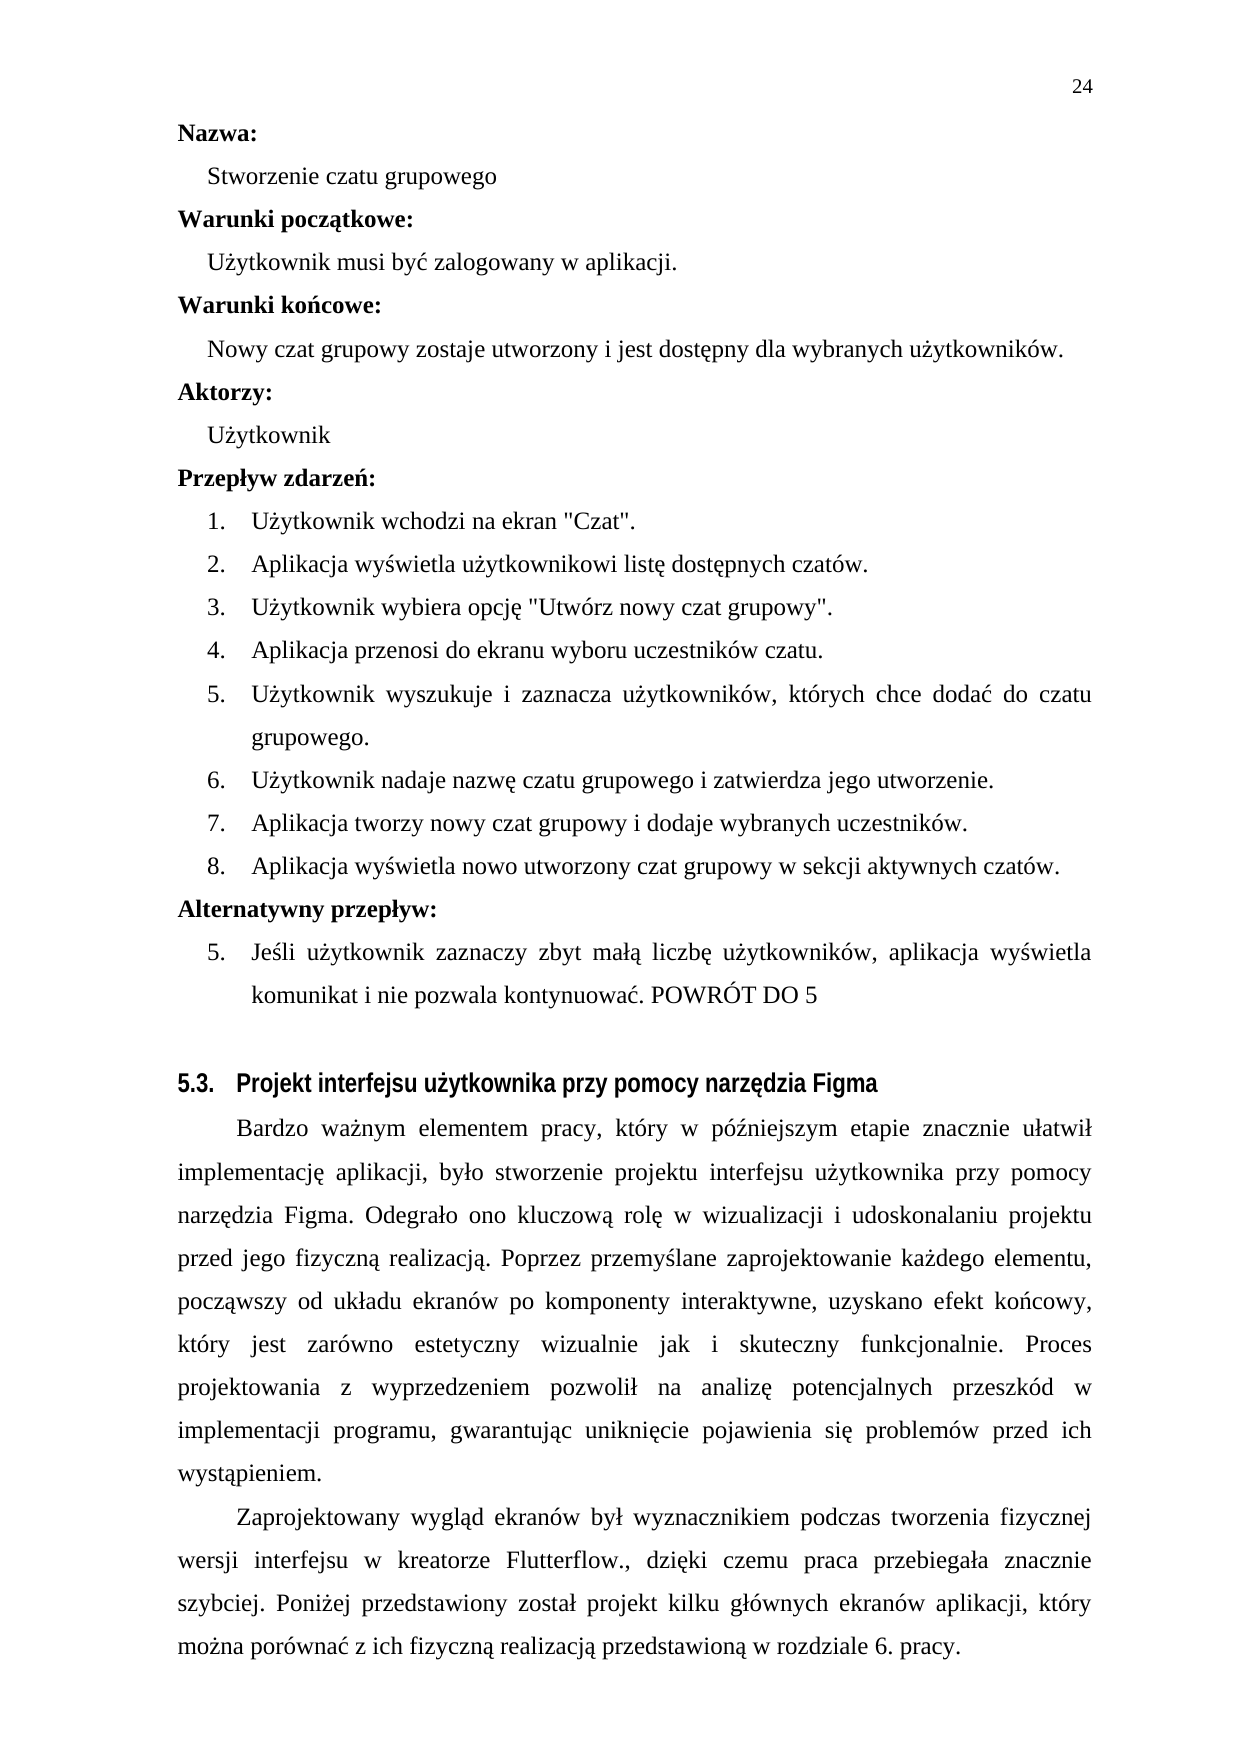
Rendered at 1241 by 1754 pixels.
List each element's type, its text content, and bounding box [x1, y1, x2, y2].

list Użytkownik nadaje nazwę czatu grupowego i zatwierdza jego utworzenie. [207, 765, 1092, 794]
text Aktorzy: [177, 377, 1092, 406]
text Warunki końcowe: [177, 291, 1092, 319]
list Użytkownik wchodzi na ekran "Czat". [207, 506, 1092, 535]
text Nowy czat grupowy zostaje utworzony i jest dostępny dla wybranych użytkowników. [177, 334, 1092, 362]
text Stworzenie czatu grupowego [207, 161, 1092, 190]
list Użytkownik wybiera opcję "Utwórz nowy czat grupowy". [207, 592, 1092, 621]
list Użytkownik wyszukuje i zaznacza użytkowników, których chce dodać do czatu grupowego. [207, 679, 1092, 751]
list Aplikacja wyświetla nowo utworzony czat grupowy w sekcji aktywnych czatów. [207, 851, 1092, 880]
list Aplikacja tworzy nowy czat grupowy i dodaje wybranych uczestników. [207, 808, 1092, 837]
text Użytkownik musi być zalogowany w aplikacji. [207, 247, 1092, 276]
text Zaprojektowany wygląd ekranów był wyznacznikiem podczas tworzenia fizycznej wersji interfejsu w kreatorze Flutterflow., dzięki czemu praca przebiegała znacznie szybciej. Poniżej przedstawiony został projekt kilku głównych ekranów aplikacji, który można porównać z ich fizyczną realizacją przedstawioną w rozdziale 6. pracy. [177, 1502, 1092, 1660]
text Bardzo ważnym elementem pracy, który w późniejszym etapie znacznie ułatwił implementację aplikacji, było stworzenie projektu interfejsu użytkownika przy pomocy narzędzia Figma. Odegrało ono kluczową rolę w wizualizacji i udoskonalaniu projektu przed jego fizyczną realizacją. Poprzez przemyślane zaprojektowanie każdego elementu, począwszy od układu ekranów po komponenty interaktywne, uzyskano efekt końcowy, który jest zarówno estetyczny wizualnie jak i skuteczny funkcjonalnie. Proces projektowania z wyprzedzeniem pozwolił na analizę potencjalnych przeszkód w implementacji programu, gwarantując uniknięcie pojawienia się problemów przed ich wystąpieniem. [177, 1113, 1092, 1487]
text Nazwa: [177, 118, 1092, 147]
text 5. Jeśli użytkownik zaznaczy zbyt małą liczbę użytkowników, aplikacja wyświetla komunikat i nie pozwala kontynuować. POWRÓT DO 5 [207, 937, 1092, 1009]
text Projekt interfejsu użytkownika przy pomocy narzędzia Figma [177, 1067, 1092, 1098]
text Przepływ zdarzeń: [177, 463, 1092, 492]
list Aplikacja wyświetla użytkownikowi listę dostępnych czatów. [207, 549, 1092, 578]
list Aplikacja przenosi do ekranu wyboru uczestników czatu. [207, 636, 1092, 664]
text Użytkownik [207, 420, 1092, 449]
text Warunki początkowe: [177, 204, 1092, 233]
text Alternatywny przepływ: [177, 894, 1092, 923]
